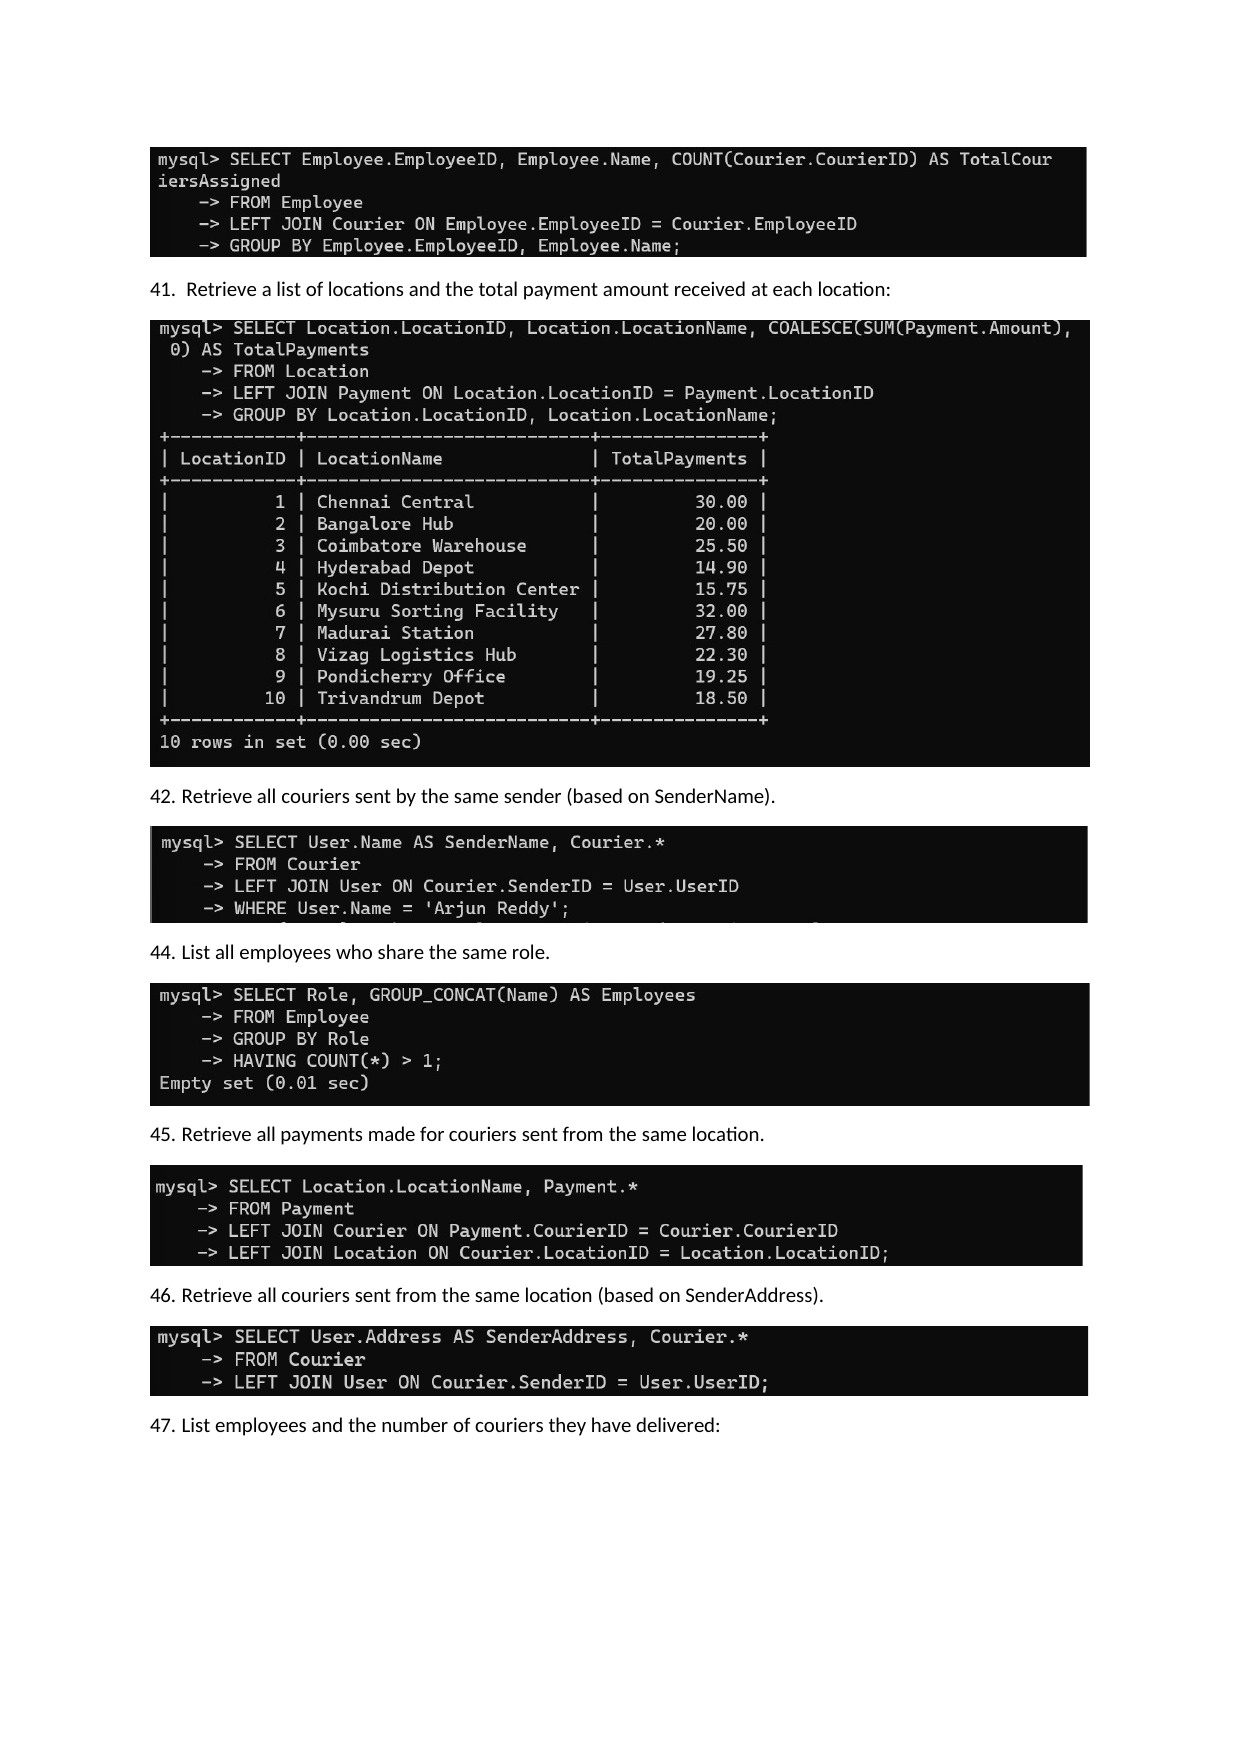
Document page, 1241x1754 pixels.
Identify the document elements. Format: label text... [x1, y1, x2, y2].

picture [150, 1165, 1083, 1266]
picture [150, 826, 1088, 923]
picture [150, 320, 1090, 767]
picture [150, 1326, 1089, 1396]
picture [150, 983, 1090, 1106]
list Retrieve a list of locations and the total payment amount received at each location: [150, 276, 1103, 301]
picture [150, 147, 1087, 257]
